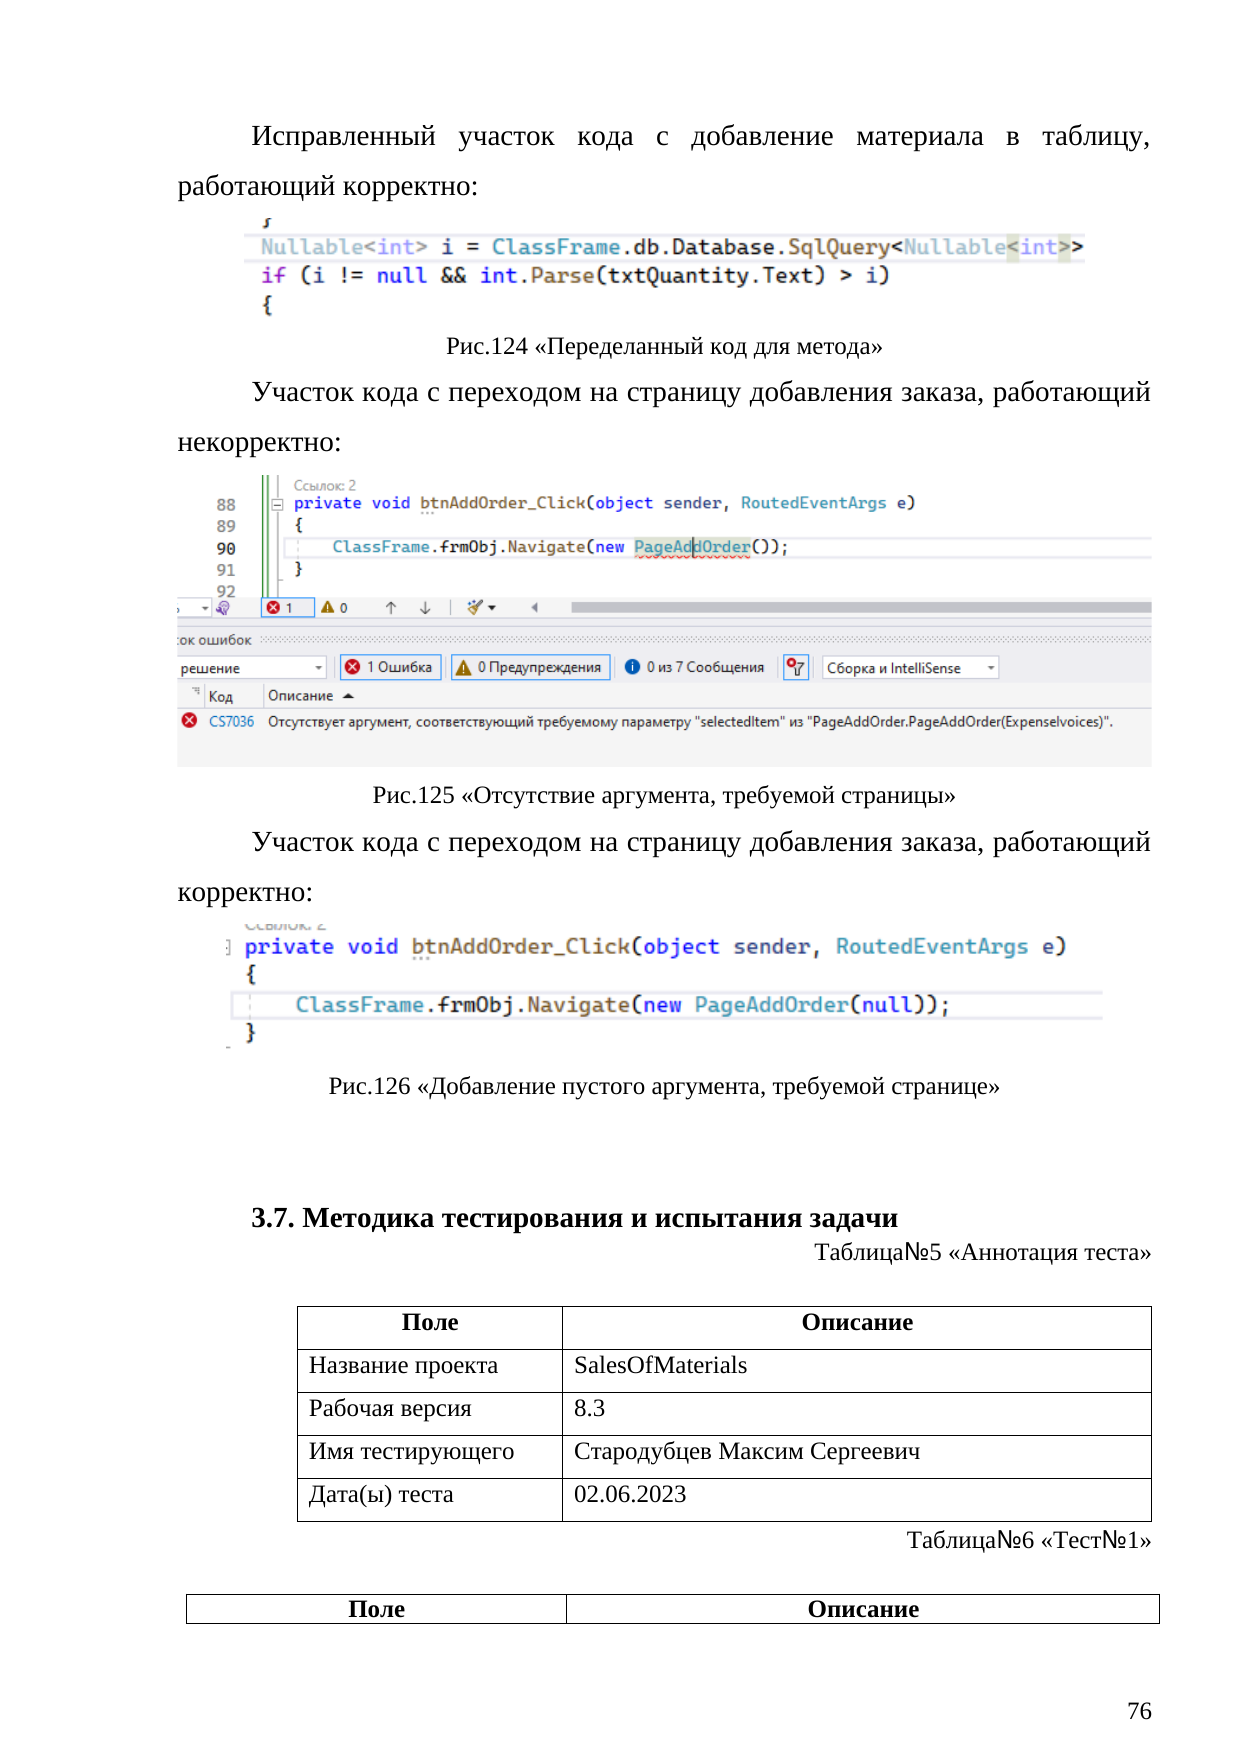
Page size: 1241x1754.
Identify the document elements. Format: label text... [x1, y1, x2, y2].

table_cell 8.3 [563, 1393, 1151, 1435]
table_cell Название проекта [298, 1350, 562, 1392]
table_header Поле [187, 1595, 566, 1623]
text Участок кода с переходом на страницу добавления заказа, работающий некорректно: [177, 374, 1152, 458]
picture [226, 924, 1103, 1058]
text Исправленный участок кода с добавление материала в таблицу, работающий корректно: [177, 118, 1152, 202]
table_cell Дата(ы) теста [298, 1479, 562, 1521]
table_header Описание [567, 1595, 1159, 1623]
table_header Поле [298, 1307, 562, 1349]
table_cell SalesOfMaterials [563, 1350, 1151, 1392]
text Рис.125 «Отсутствие аргумента, требуемой страницы» [177, 781, 1152, 809]
table_header Описание [563, 1307, 1151, 1349]
table_cell Рабочая версия [298, 1393, 562, 1435]
text Таблица№5 «Аннотация теста» [177, 1234, 1152, 1268]
table_cell Стародубцев Максим Сергеевич [563, 1436, 1151, 1478]
subtitle 3.7. Методика тестирования и испытания задачи [177, 1201, 1152, 1234]
text Рис.124 «Переделанный код для метода» [177, 331, 1152, 360]
text Рис.126 «Добавление пустого аргумента, требуемой странице» [177, 1071, 1152, 1100]
picture [177, 475, 1152, 767]
text Участок кода с переходом на страницу добавления заказа, работающий корректно: [177, 824, 1152, 908]
text Таблица№6 «Тест№1» [177, 1522, 1152, 1556]
table_cell 02.06.2023 [563, 1479, 1151, 1521]
table_cell Имя тестирующего [298, 1436, 562, 1478]
picture [244, 218, 1085, 318]
